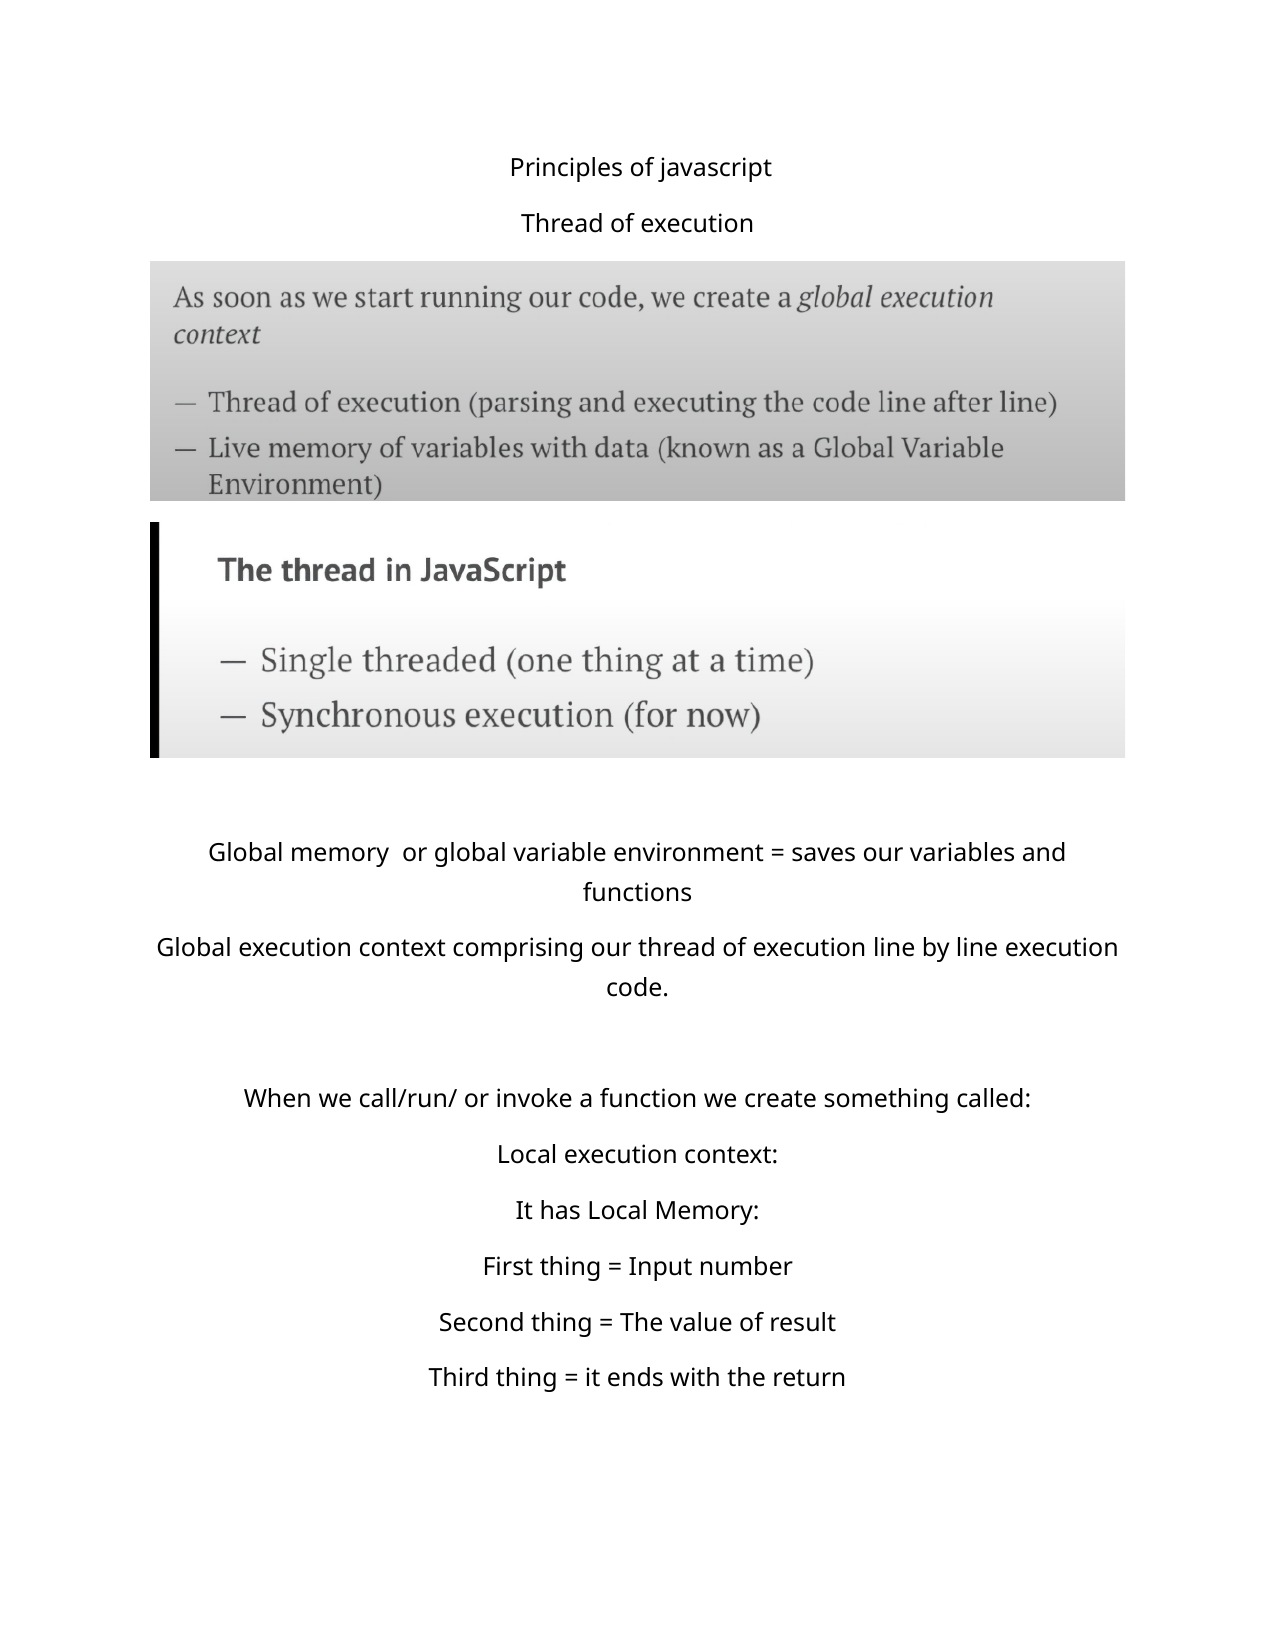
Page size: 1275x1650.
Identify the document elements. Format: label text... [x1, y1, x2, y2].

text Second thing = The value of result [150, 1304, 1125, 1338]
text Global memory or global variable environment = saves our variables and functions [150, 835, 1125, 908]
text When we call/run/ or invoke a function we create something called: [150, 1081, 1125, 1115]
text Local execution context: [150, 1137, 1125, 1171]
text Thread of execution [150, 206, 1125, 240]
text Global execution context comprising our thread of execution line by line execution code. [150, 930, 1125, 1003]
text First thing = Input number [150, 1248, 1125, 1282]
picture [150, 522, 1125, 758]
text Third thing = it ends with the return [150, 1360, 1125, 1394]
picture [150, 261, 1125, 501]
text It has Local Memory: [150, 1193, 1125, 1227]
text Principles of javascript [150, 150, 1125, 184]
